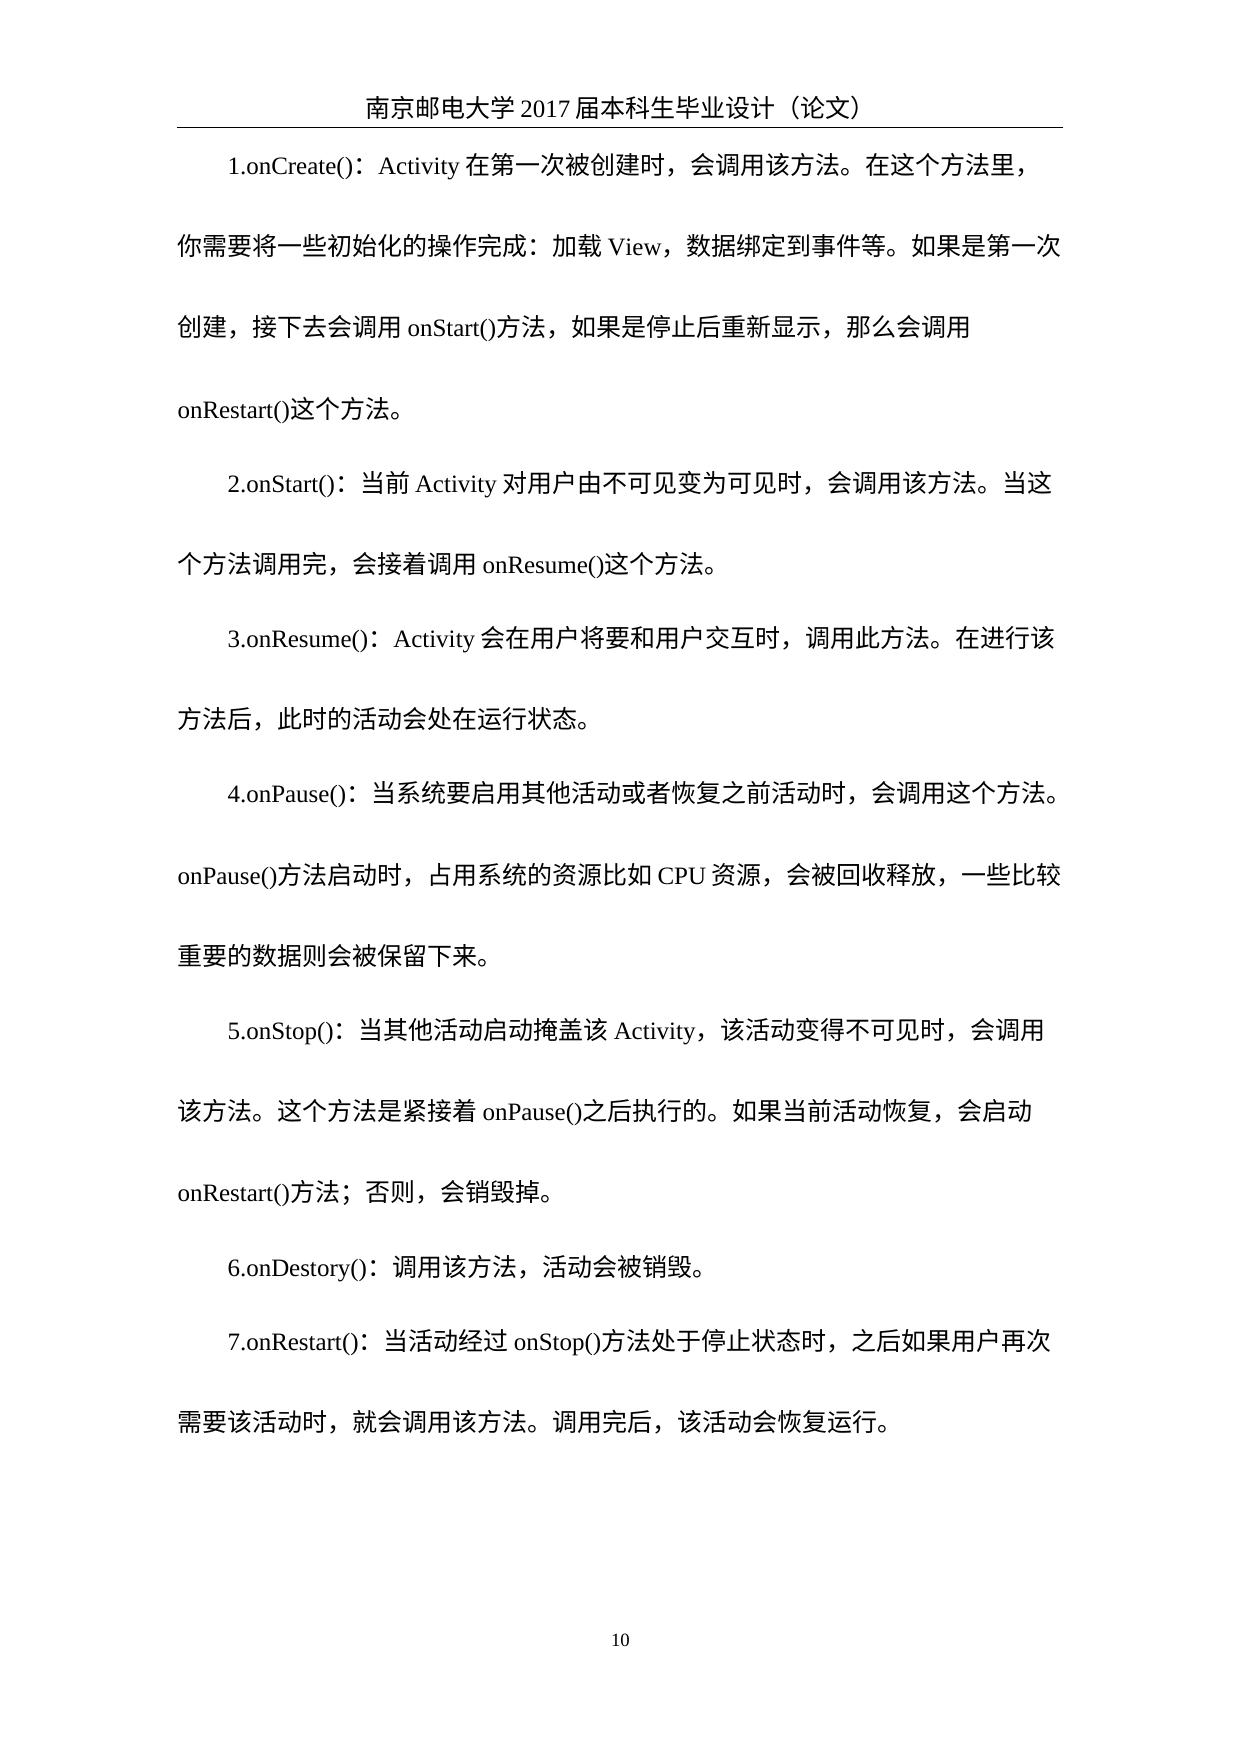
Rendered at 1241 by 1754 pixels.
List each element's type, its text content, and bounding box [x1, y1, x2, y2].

text 5.onStop()：当其他活动启动掩盖该Activity，该活动变得不可见时，会调用该方法。这个方法是紧接着onPause()之后执行的。如果当前活动恢复，会启动onRestart()方法；否则，会销毁掉。 [177, 996, 1063, 1223]
text 2.onStart()：当前Activity对用户由不可见变为可见时，会调用该方法。当这个方法调用完，会接着调用onResume()这个方法。 [177, 449, 1063, 595]
text 1.onCreate()：Activity在第一次被创建时，会调用该方法。在这个方法里，你需要将一些初始化的操作完成：加载View，数据绑定到事件等。如果是第一次创建，接下去会调用onStart()方法，如果是停止后重新显示，那么会调用onRestart()这个方法。 [177, 131, 1063, 440]
text 7.onRestart()：当活动经过onStop()方法处于停止状态时，之后如果用户再次需要该活动时，就会调用该方法。调用完后，该活动会恢复运行。 [177, 1307, 1063, 1453]
text 4.onPause()：当系统要启用其他活动或者恢复之前活动时，会调用这个方法。onPause()方法启动时，占用系统的资源比如CPU资源，会被回收释放，一些比较重要的数据则会被保留下来。 [177, 759, 1063, 987]
text 3.onResume()：Activity会在用户将要和用户交互时，调用此方法。在进行该方法后，此时的活动会处在运行状态。 [177, 604, 1063, 750]
text 6.onDestory()：调用该方法，活动会被销毁。 [177, 1233, 1063, 1298]
